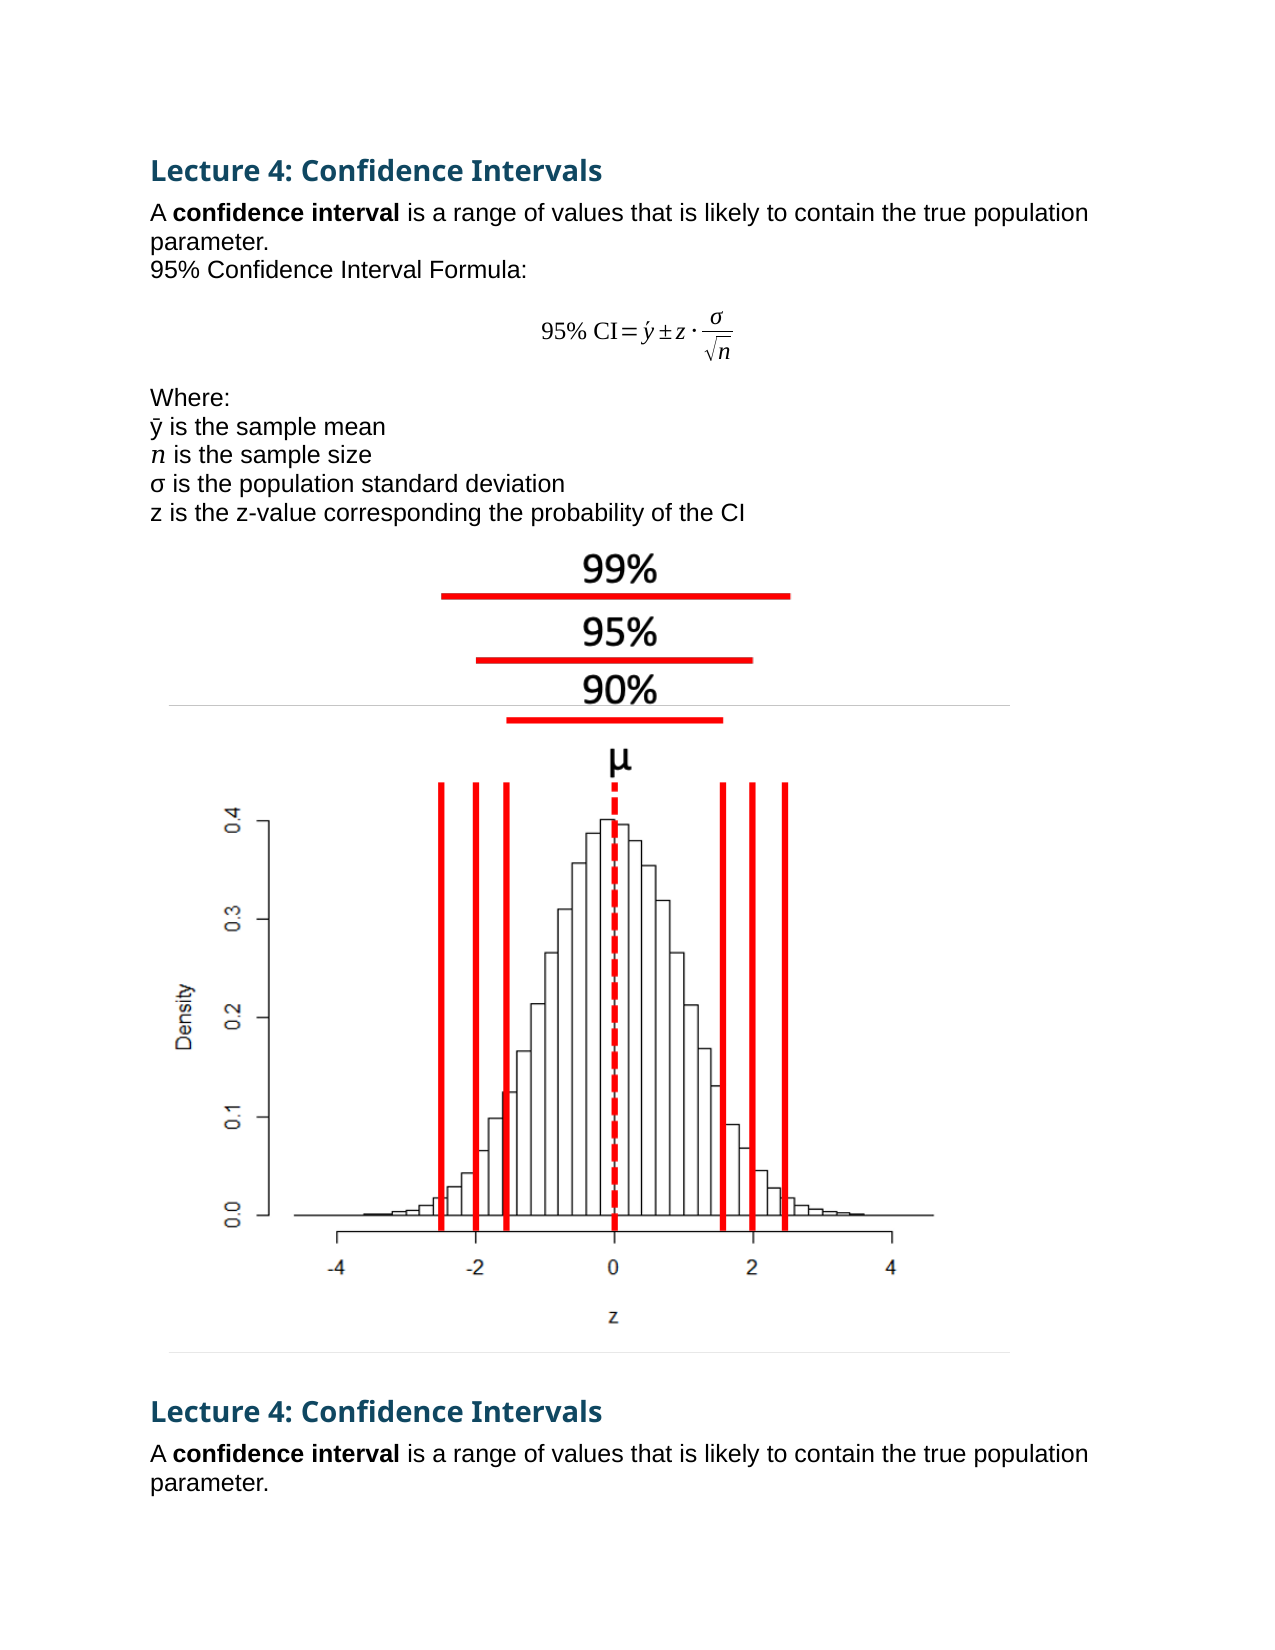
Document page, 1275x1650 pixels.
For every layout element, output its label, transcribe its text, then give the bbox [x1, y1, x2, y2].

picture [168, 526, 1010, 1354]
subtitle Lecture 4: Confidence Intervals [150, 150, 1125, 190]
subtitle Lecture 4: Confidence Intervals [150, 1391, 1125, 1431]
text 95% Confidence Interval Formula: [150, 256, 1125, 284]
